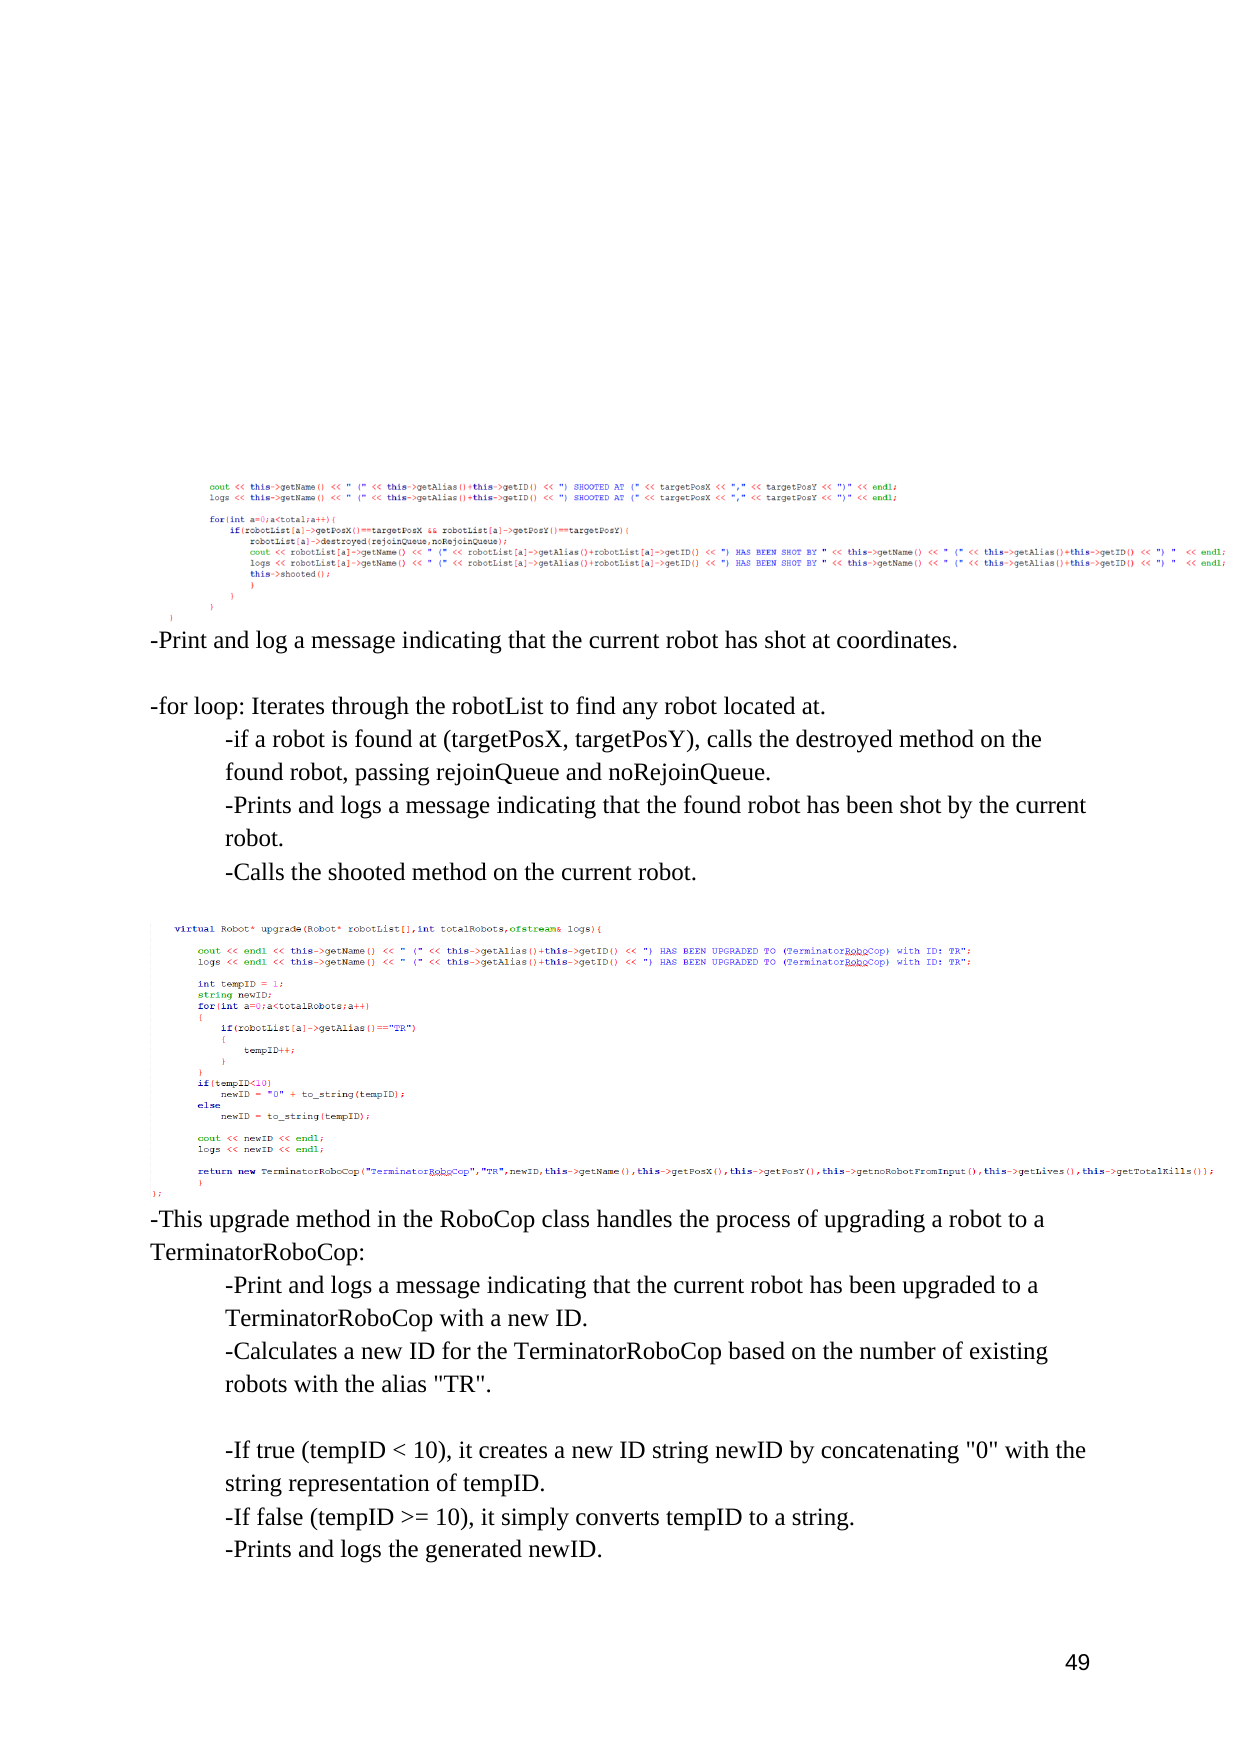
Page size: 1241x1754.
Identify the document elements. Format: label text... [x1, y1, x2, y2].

text -Prints and logs the generated newID. [150, 1534, 1090, 1563]
text -This upgrade method in the RoboCop class handles the process of upgrading a robot to a TerminatorRoboCop: [150, 1204, 1090, 1266]
text -Print and log a message indicating that the current robot has shot at coordinates. [150, 625, 1090, 654]
text -If true (tempID < 10), it creates a new ID string newID by concatenating "0" with the string representation of tempID. [225, 1436, 1090, 1497]
text -Calls the shooted method on the current robot. [225, 857, 1090, 885]
picture [150, 922, 1241, 1201]
text -If false (tempID >= 10), it simply converts tempID to a string. [225, 1502, 1090, 1530]
text -Print and logs a message indicating that the current robot has been upgraded to a TerminatorRoboCop with a new ID. [225, 1270, 1090, 1332]
text -Prints and logs a message indicating that the found robot has been shot by the current robot. [225, 791, 1090, 852]
text -for loop: Iterates through the robotList to find any robot located at. [150, 691, 1090, 720]
text -Calculates a new ID for the TerminatorRoboCop based on the number of existing robots with the alias "TR". [225, 1336, 1090, 1398]
picture [150, 480, 1241, 622]
text -if a robot is found at (targetPosX, targetPosY), calls the destroyed method on the found robot, passing rejoinQueue and noRejoinQueue. [225, 724, 1090, 786]
